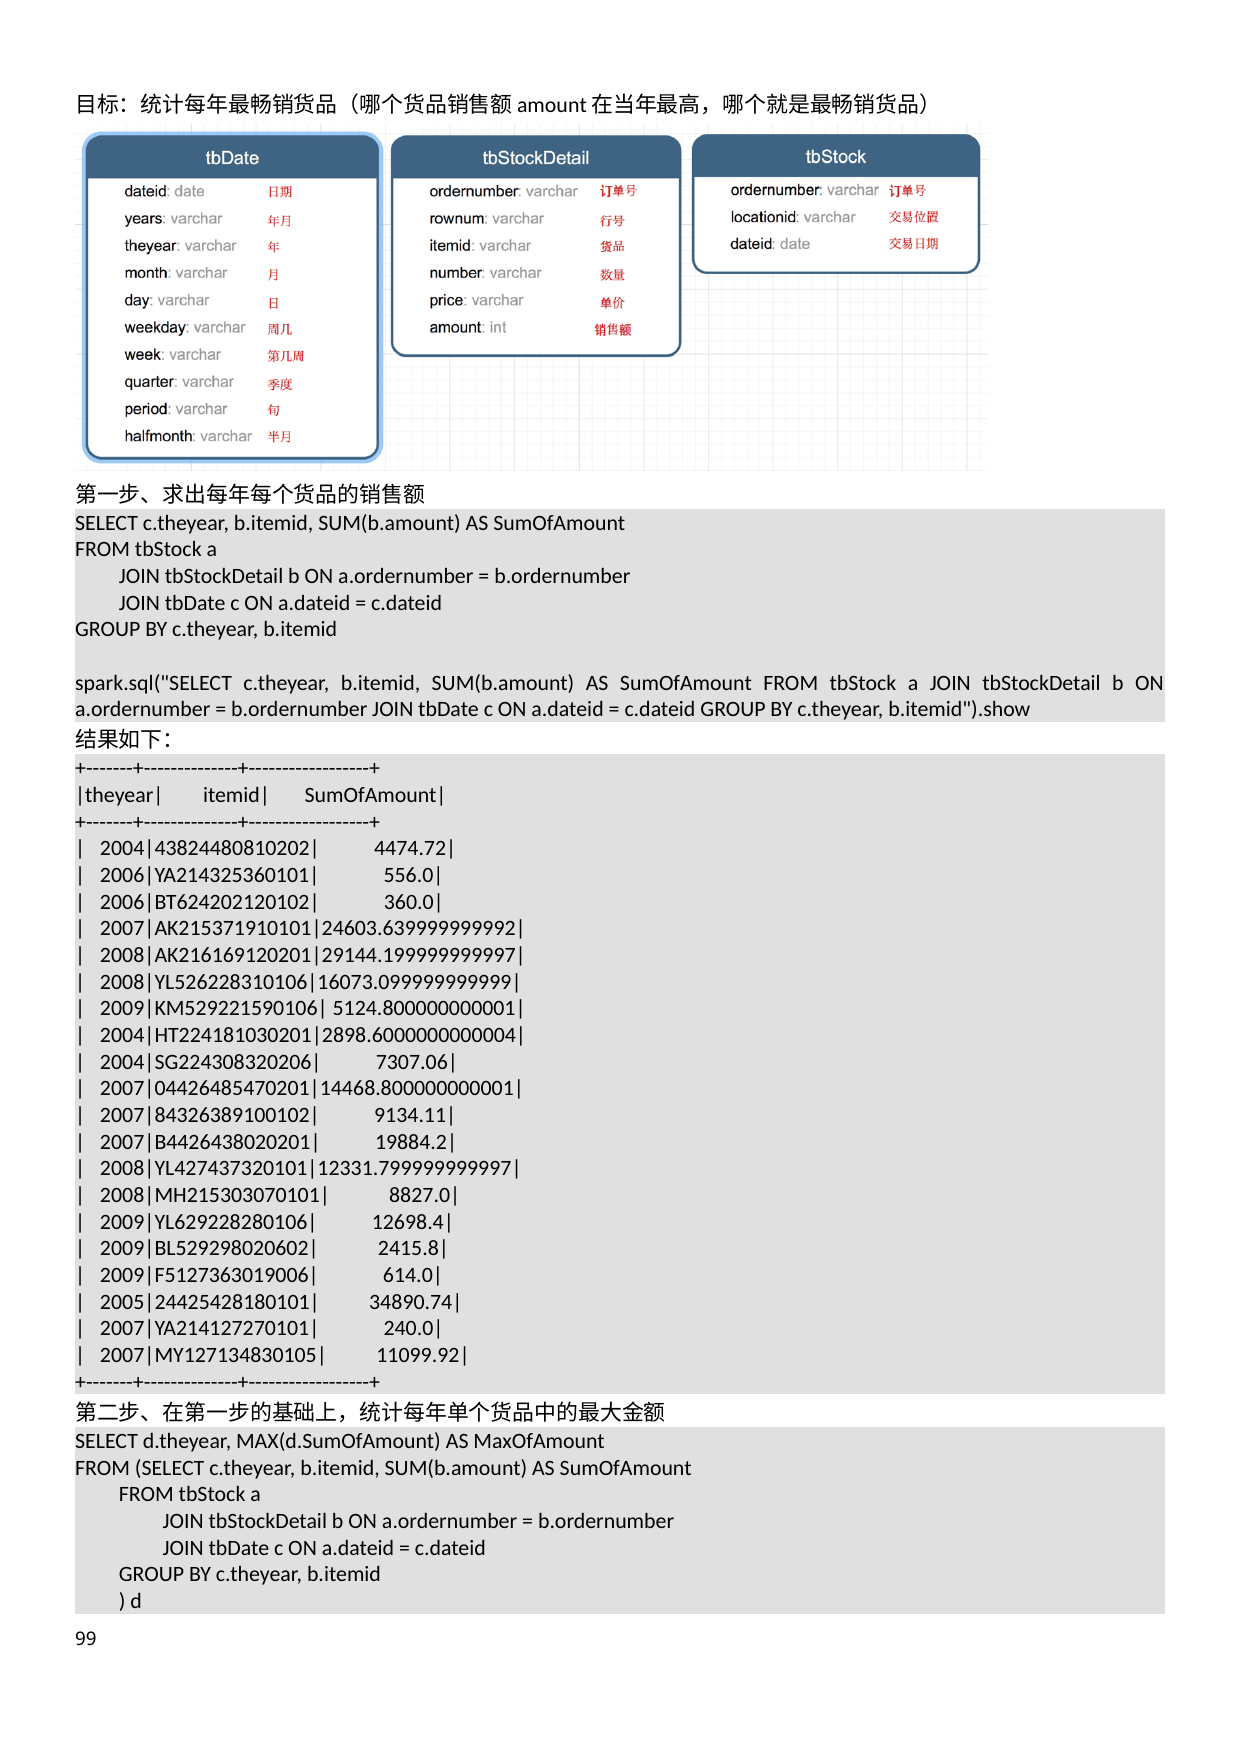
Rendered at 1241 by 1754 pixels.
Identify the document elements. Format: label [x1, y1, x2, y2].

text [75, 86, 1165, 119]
picture [75, 124, 989, 471]
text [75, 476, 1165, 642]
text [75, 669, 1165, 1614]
